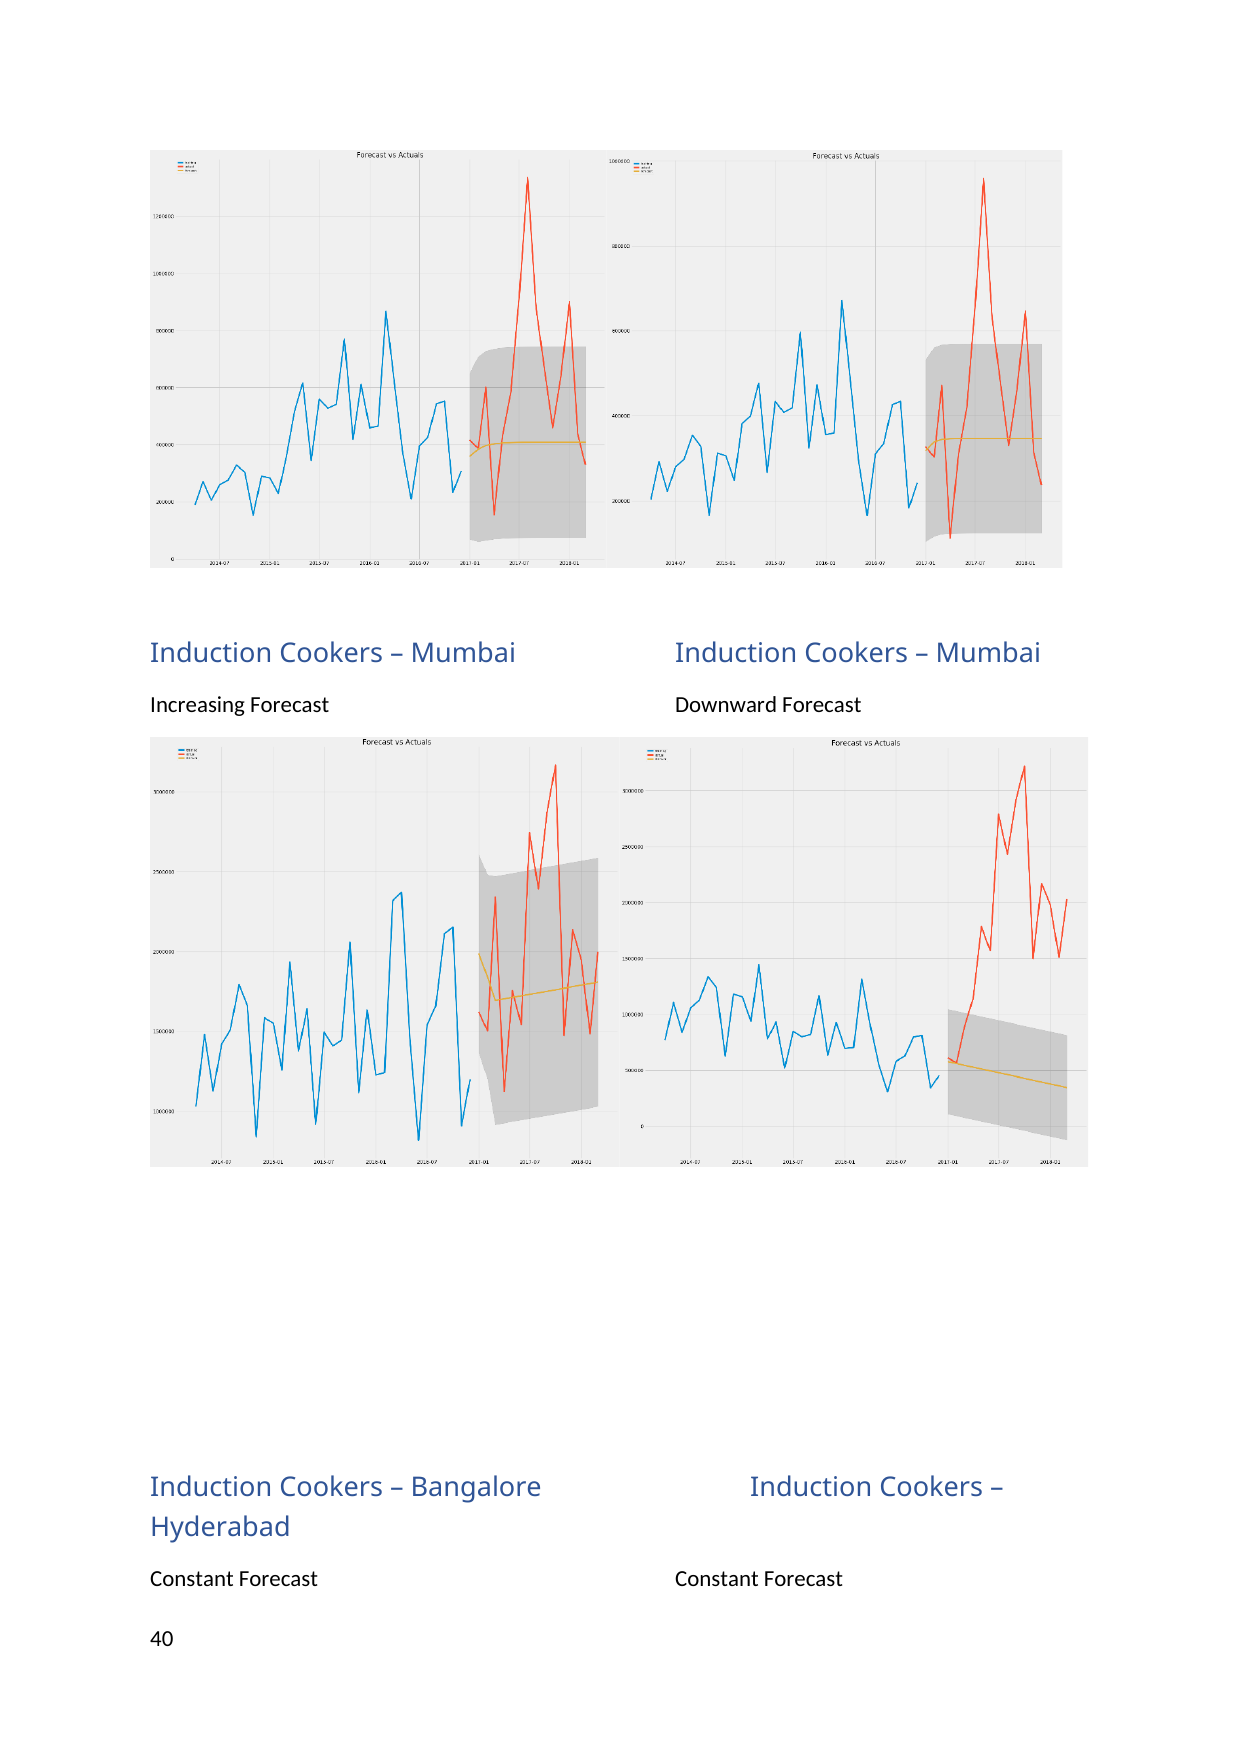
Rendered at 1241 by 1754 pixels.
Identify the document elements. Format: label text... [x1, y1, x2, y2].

text Constant Forecast Constant Forecast [150, 1564, 1090, 1592]
picture [150, 150, 1063, 568]
text Induction Cookers – Mumbai Induction Cookers – Mumbai [150, 634, 1090, 671]
text Induction Cookers – Bangalore Induction Cookers – Hyderabad [150, 1468, 1090, 1544]
picture [150, 737, 1089, 1167]
text Increasing Forecast Downward Forecast [150, 690, 1090, 718]
